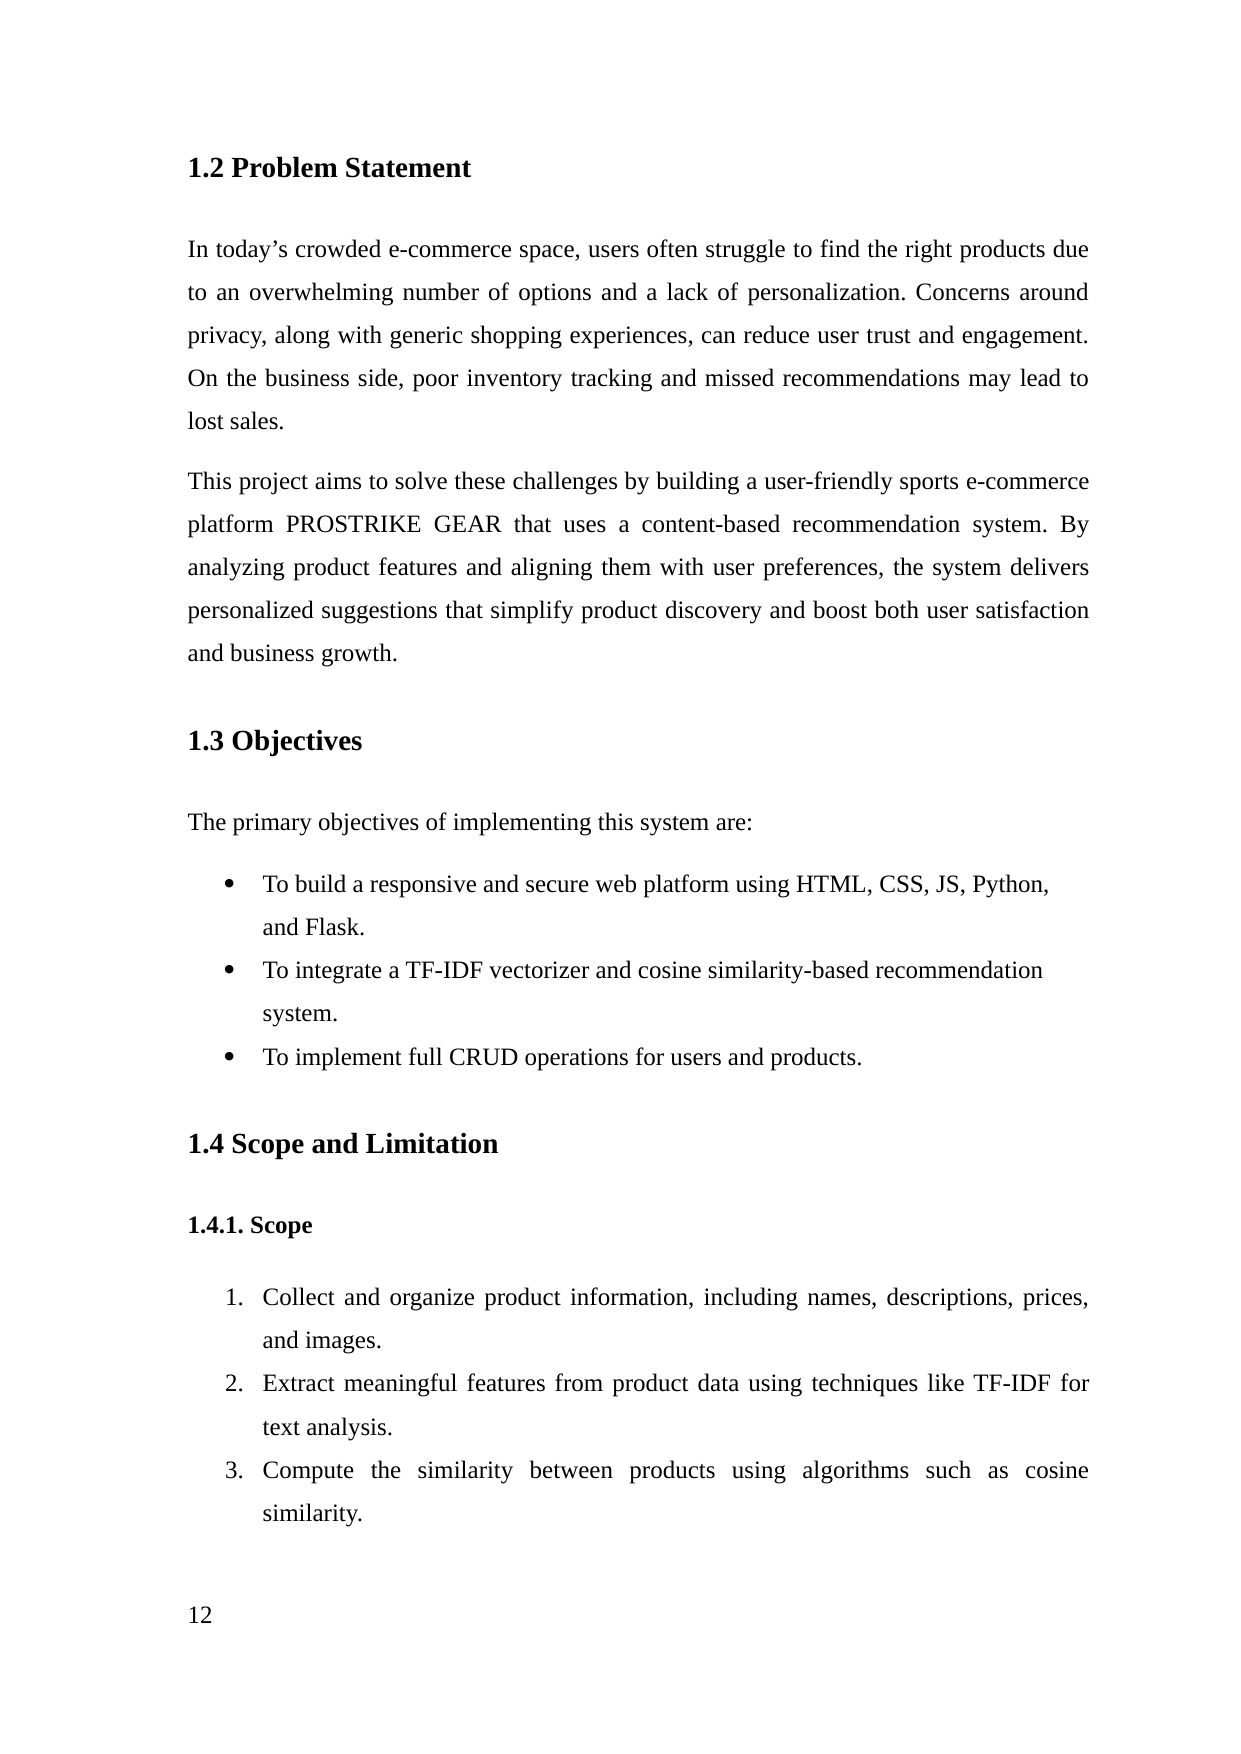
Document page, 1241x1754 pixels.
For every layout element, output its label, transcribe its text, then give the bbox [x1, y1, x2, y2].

list To implement full CRUD operations for users and products. [225, 1042, 1090, 1070]
list To integrate a TF-IDF vectorizer and cosine similarity-based recommendation system. [225, 955, 1090, 1027]
list Collect and organize product information, including names, descriptions, prices, and images. [225, 1282, 1090, 1354]
text In today’s crowded e-commerce space, users often struggle to find the right products due to an overwhelming number of options and a lack of personalization. Concerns around privacy, along with generic shopping experiences, can reduce user trust and engagement. On the business side, poor inventory tracking and missed recommendations may lead to lost sales. [187, 234, 1090, 435]
list Compute the similarity between products using algorithms such as cosine similarity. [225, 1455, 1090, 1527]
list Extract meaningful features from product data using techniques like TF-IDF for text analysis. [225, 1368, 1090, 1440]
text The primary objectives of implementing this system are: [187, 807, 1090, 836]
subtitle 1.4.1. Scope [187, 1210, 1090, 1239]
subtitle 1.2 Problem Statement [187, 150, 1090, 183]
text This project aims to solve these challenges by building a user-friendly sports e-commerce platform PROSTRIKE GEAR that uses a content-based recommendation system. By analyzing product features and aligning them with user preferences, the system delivers personalized suggestions that simplify product discovery and boost both user satisfaction and business growth. [187, 466, 1090, 667]
subtitle 1.3 Objectives [187, 723, 1090, 757]
list To build a responsive and secure web platform using HTML, CSS, JS, Python, and Flask. [225, 869, 1090, 941]
subtitle 1.4 Scope and Limitation [187, 1126, 1090, 1160]
